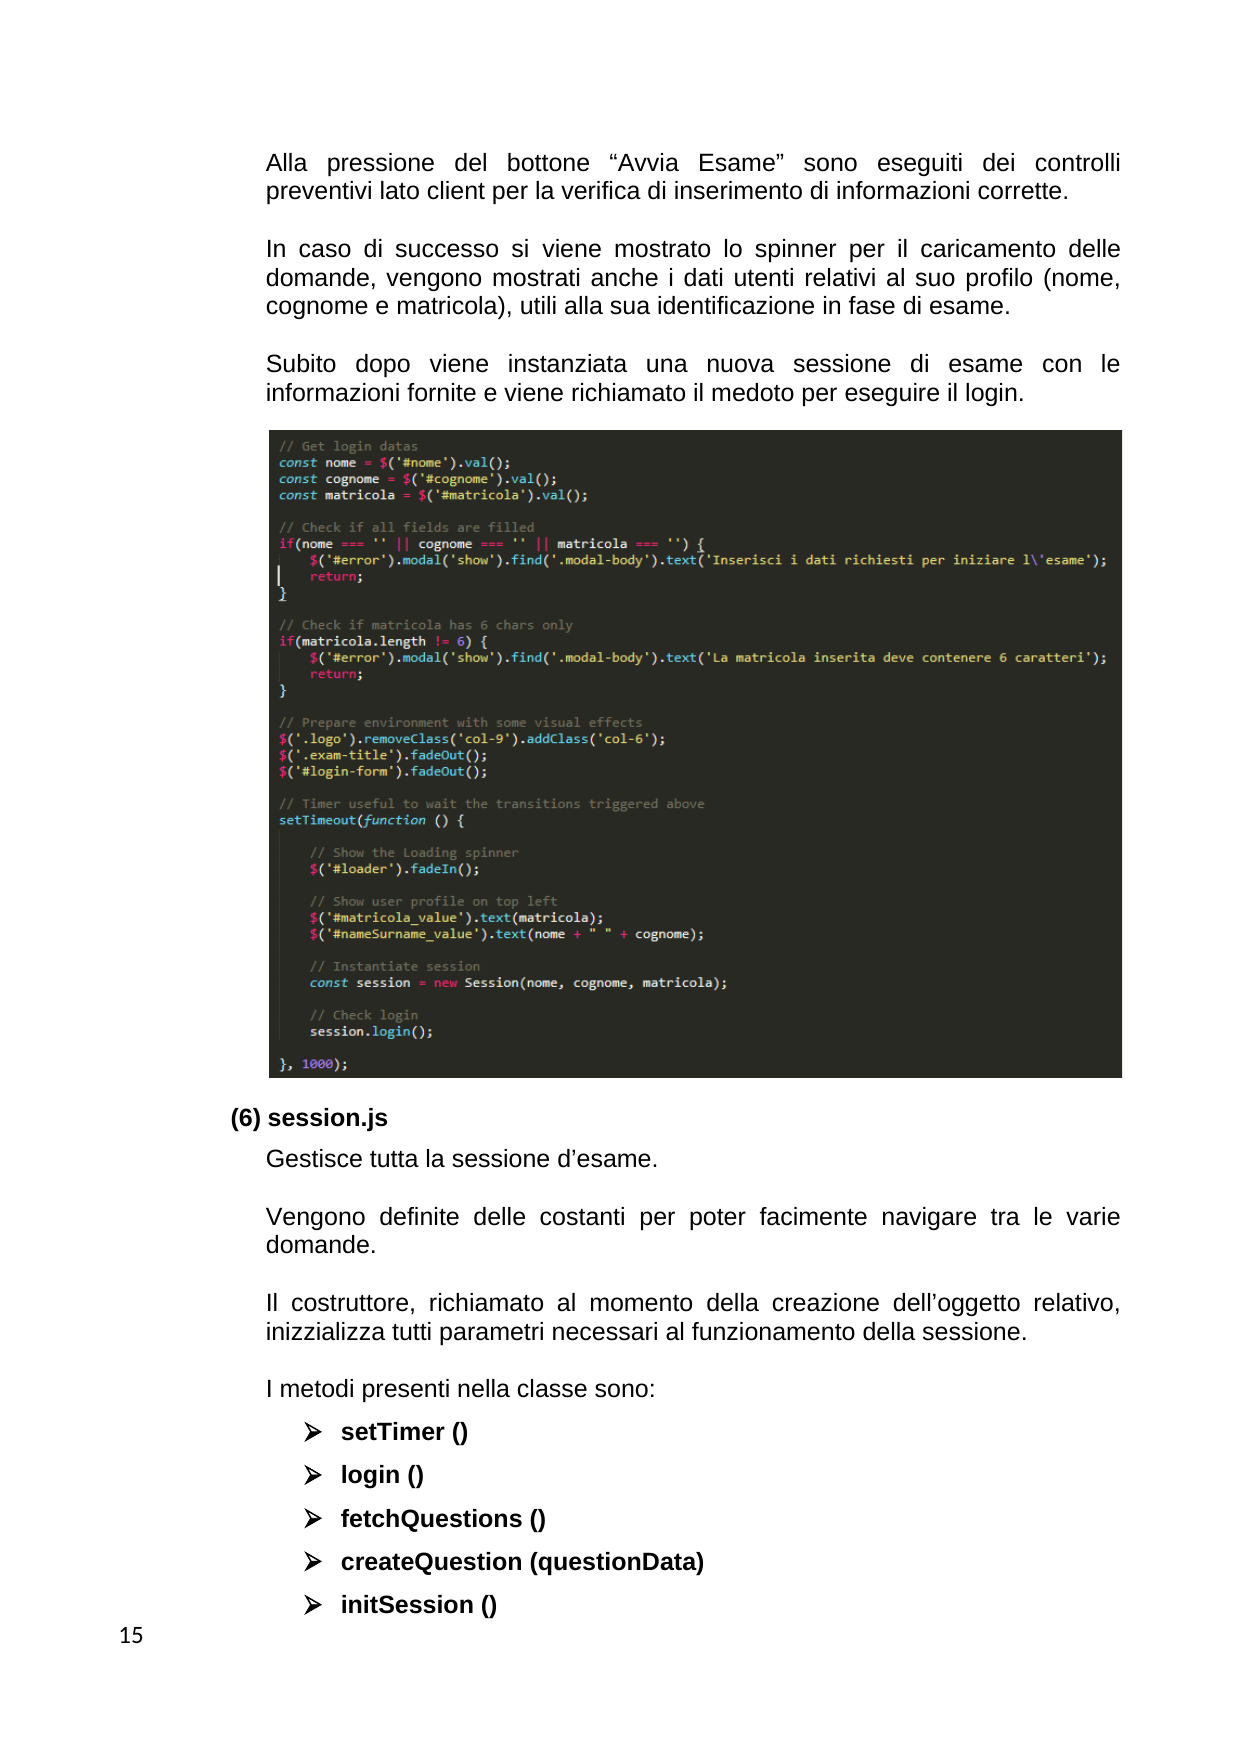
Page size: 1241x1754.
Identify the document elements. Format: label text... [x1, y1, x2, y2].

text Il costruttore, richiamato al momento della creazione dell’oggetto relativo, inizzializza tutti parametri necessari al funzionamento della sessione. [266, 1288, 1122, 1345]
text In caso di successo si viene mostrato lo spinner per il caricamento delle domande, vengono mostrati anche i dati utenti relativi al suo profilo (nome, cognome e matricola), utili alla sua identificazione in fase di esame. [266, 234, 1122, 320]
text Alla pressione del bottone “Avvia Esame” sono eseguiti dei controlli preventivi lato client per la verifica di inserimento di informazioni corrette. [266, 148, 1122, 205]
list initSession () [303, 1590, 1122, 1619]
text Gestisce tutta la sessione d’esame. [266, 1144, 1122, 1173]
text I metodi presenti nella classe sono: [266, 1374, 1122, 1403]
list fetchQuestions () [303, 1504, 1122, 1533]
picture [269, 430, 1123, 1078]
text Vengono definite delle costanti per poter facimente navigare tra le varie domande. [266, 1202, 1122, 1259]
list login () [303, 1461, 1122, 1489]
list createQuestion (questionData) [303, 1547, 1122, 1576]
text Subito dopo viene instanziata una nuova sessione di esame con le informazioni fornite e viene richiamato il medoto per eseguire il login. [266, 349, 1122, 406]
list setTimer () [303, 1417, 1122, 1446]
